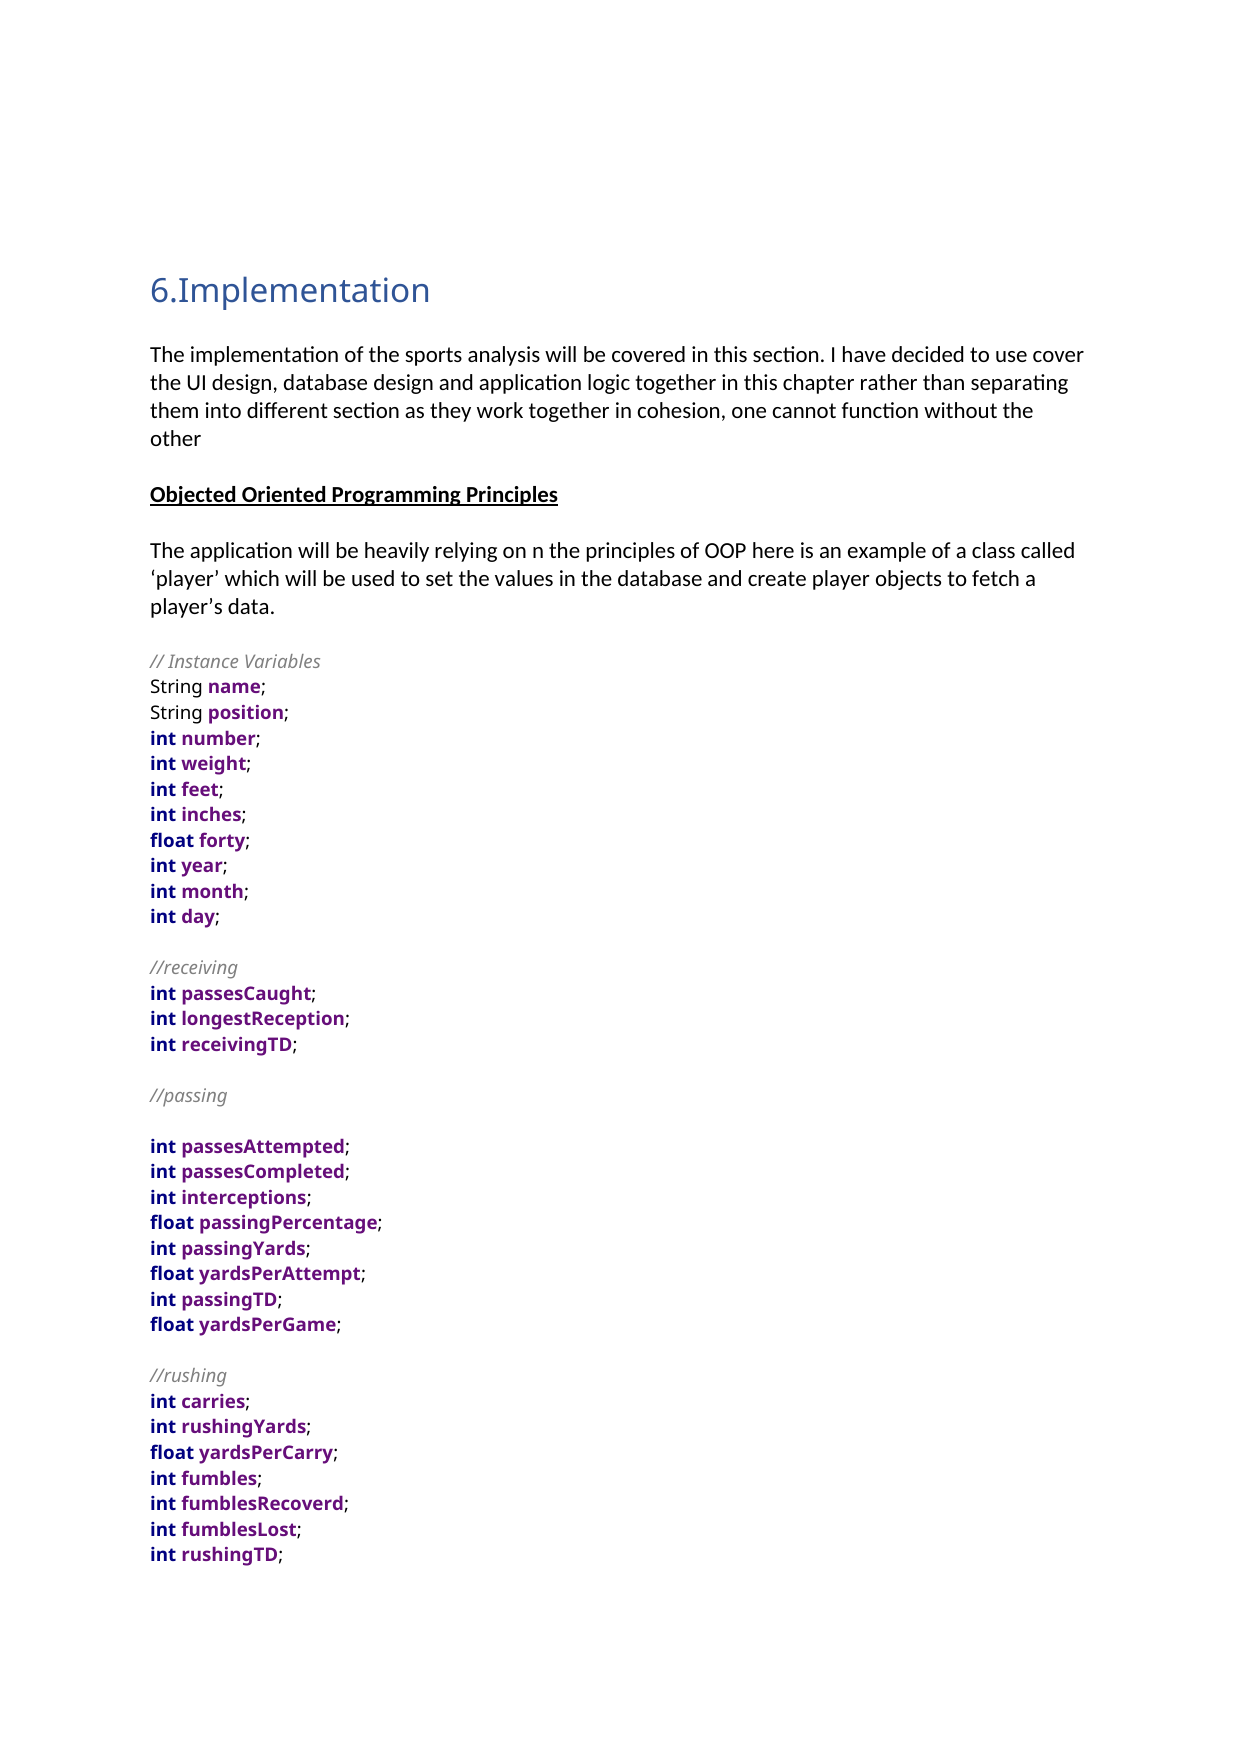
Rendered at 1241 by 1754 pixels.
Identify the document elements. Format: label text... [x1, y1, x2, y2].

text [150, 892, 1090, 1581]
subtitle 6.Implementation [150, 511, 1090, 556]
text The application will be heavily relying on n the principles of OOP here is an example of a class called ‘player’ which will be used to set the values in the database and create player objects to fetch a player’s data. [150, 780, 1090, 864]
text Objected Oriented Programming Principles [150, 724, 1090, 752]
text The implementation of the sports analysis will be covered in this section. I have decided to use cover the UI design, database design and application logic together in this chapter rather than separating them into different section as they work together in cohesion, one cannot function without the other [150, 584, 1090, 696]
